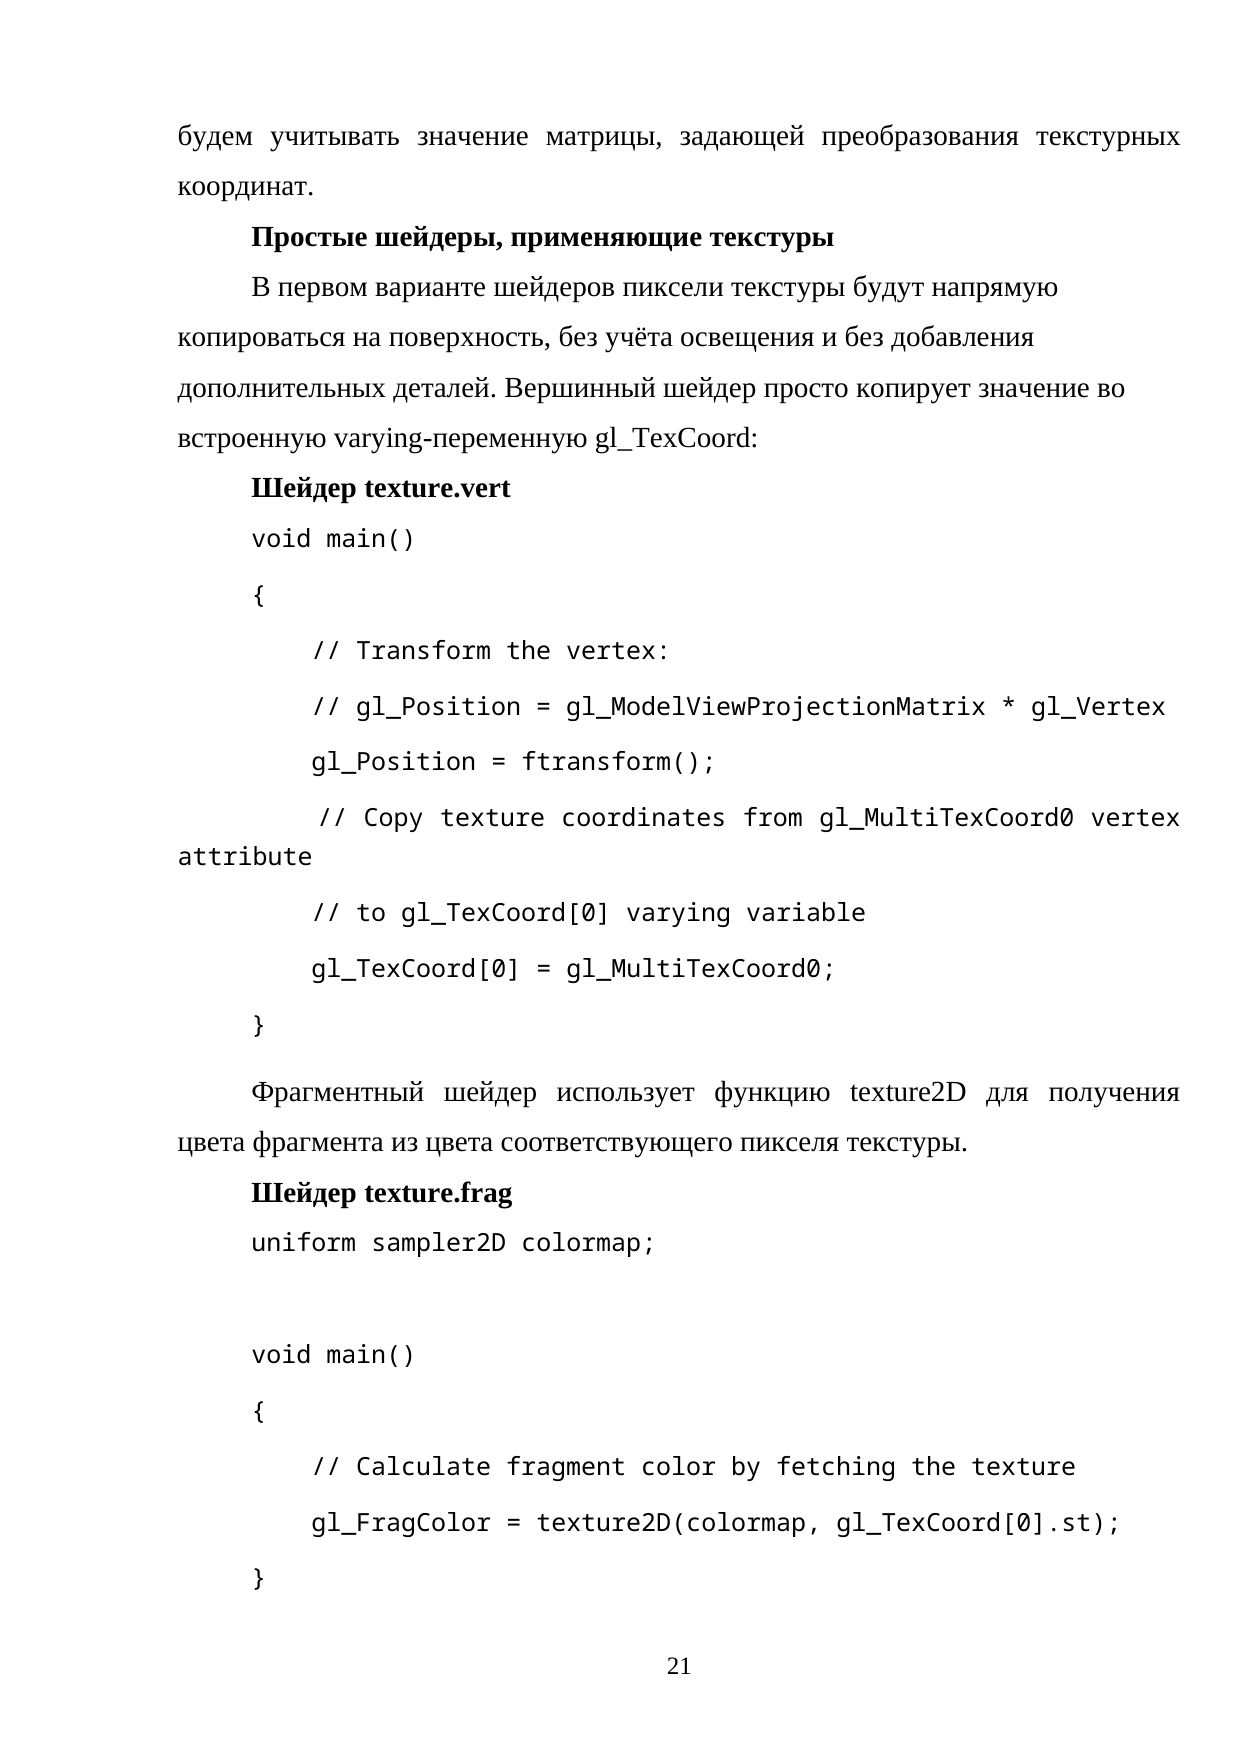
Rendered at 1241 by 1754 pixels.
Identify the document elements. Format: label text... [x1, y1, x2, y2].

text { [177, 1393, 1181, 1427]
text Фрагментный шейдер использует функцию texture2D для получения цвета фрагмента из цвета соответствующего пикселя текстуры. [177, 1074, 1181, 1158]
subtitle Шейдер texture.frag [177, 1175, 1181, 1208]
text // to gl_TexCoord[0] varying variable [177, 895, 1181, 929]
text // Calculate fragment color by fetching the texture [177, 1448, 1181, 1482]
text uniform sampler2D colormap; [177, 1225, 1181, 1259]
text } [177, 1006, 1181, 1041]
text // gl_Position = gl_ModelViewProjectionMatrix * gl_Vertex [177, 688, 1181, 722]
text void main() [177, 1337, 1181, 1371]
text // Transform the vertex: [177, 632, 1181, 666]
text void main() [177, 521, 1181, 555]
text } [177, 1560, 1181, 1594]
text gl_TexCoord[0] = gl_MultiTexCoord0; [177, 951, 1181, 985]
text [177, 118, 1181, 202]
text gl_FragColor = texture2D(colormap, gl_TexCoord[0].st); [177, 1504, 1181, 1538]
subtitle Шейдер texture.vert [177, 470, 1181, 504]
text В первом варианте шейдеров пиксели текстуры будут напрямую копироваться на поверхность, без учёта освещения и без добавления дополнительных деталей. Вершинный шейдер просто копирует значение во встроенную varying-переменную gl_TexCoord: [177, 269, 1181, 453]
text { [177, 576, 1181, 611]
subtitle Простые шейдеры, применяющие текстуры [177, 219, 1181, 252]
text // Copy texture coordinates from gl_MultiTexCoord0 vertex attribute [177, 800, 1181, 873]
text gl_Position = ftransform(); [177, 744, 1181, 778]
